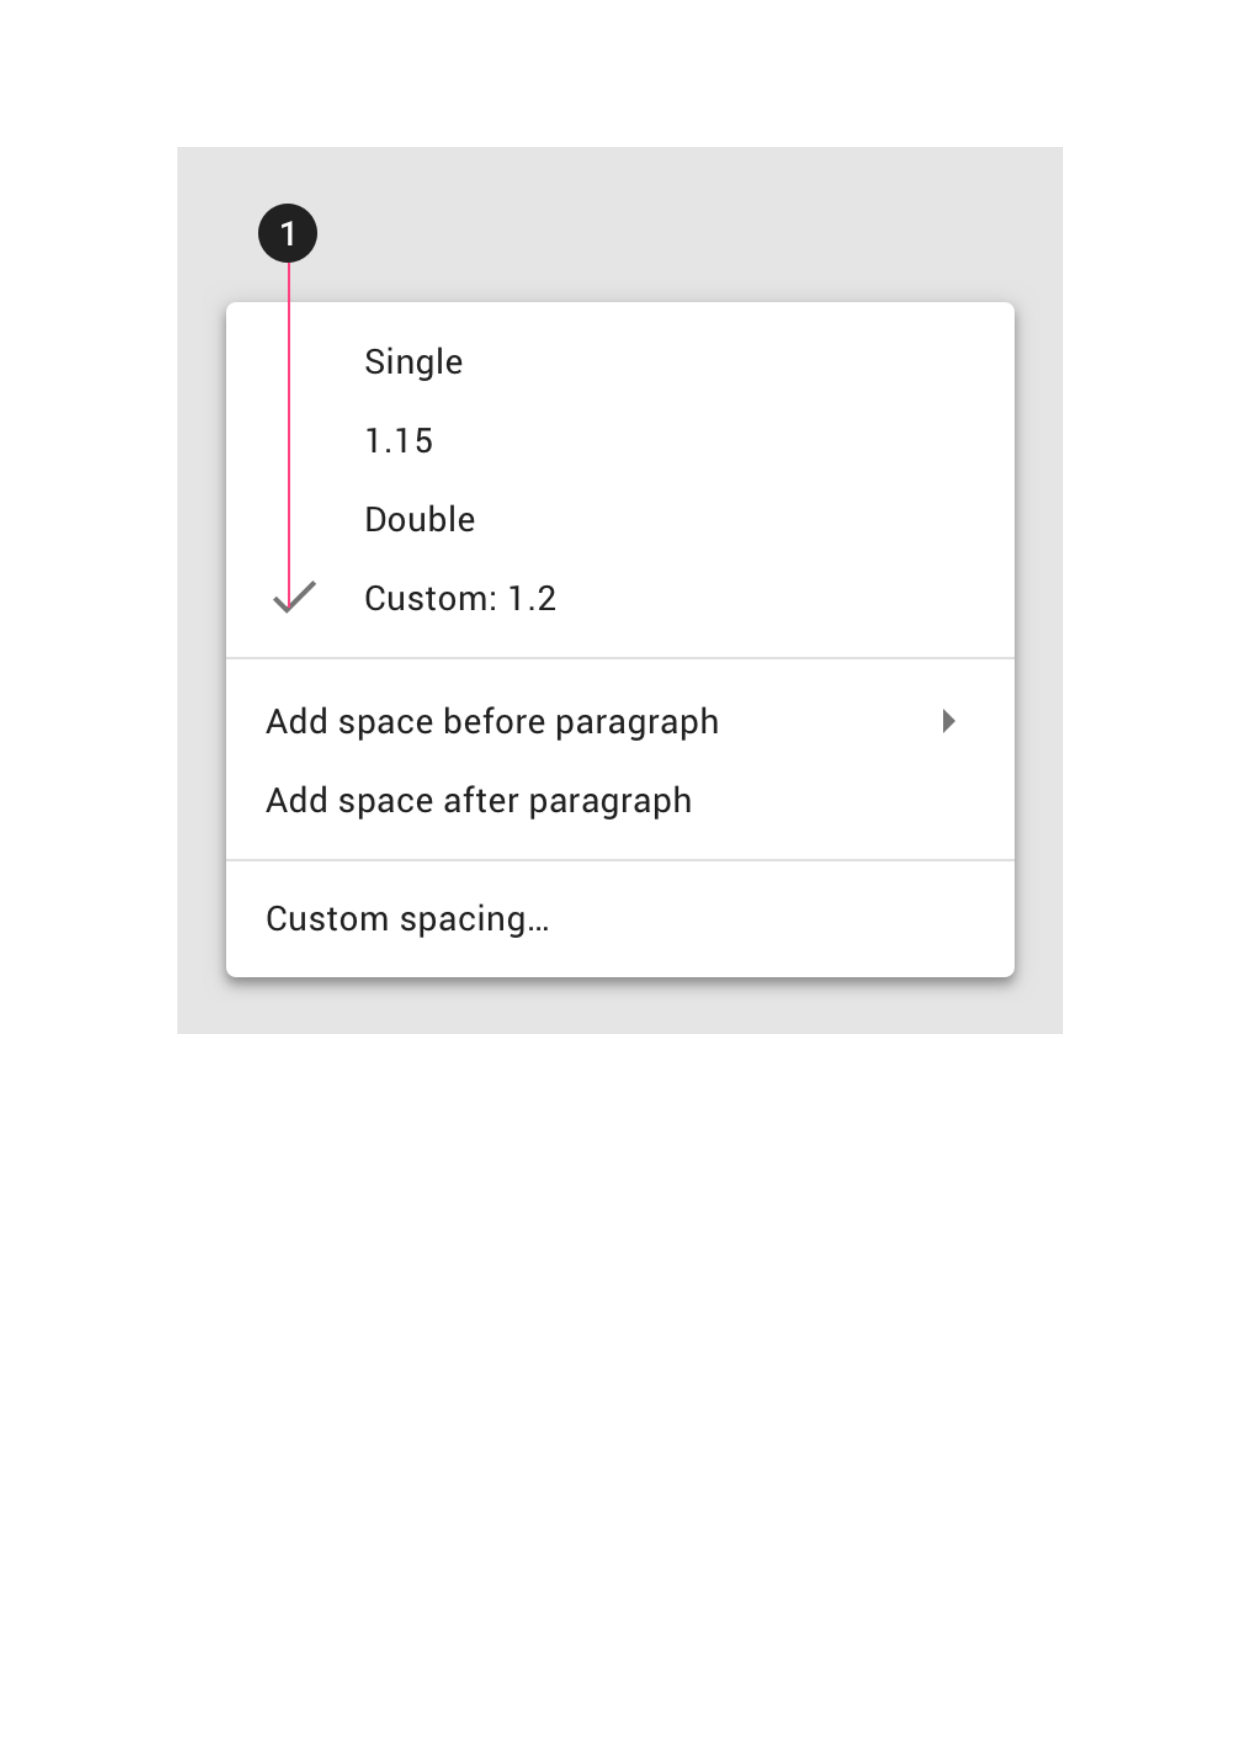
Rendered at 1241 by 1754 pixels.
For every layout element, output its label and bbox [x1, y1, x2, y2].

picture [177, 147, 1063, 1034]
